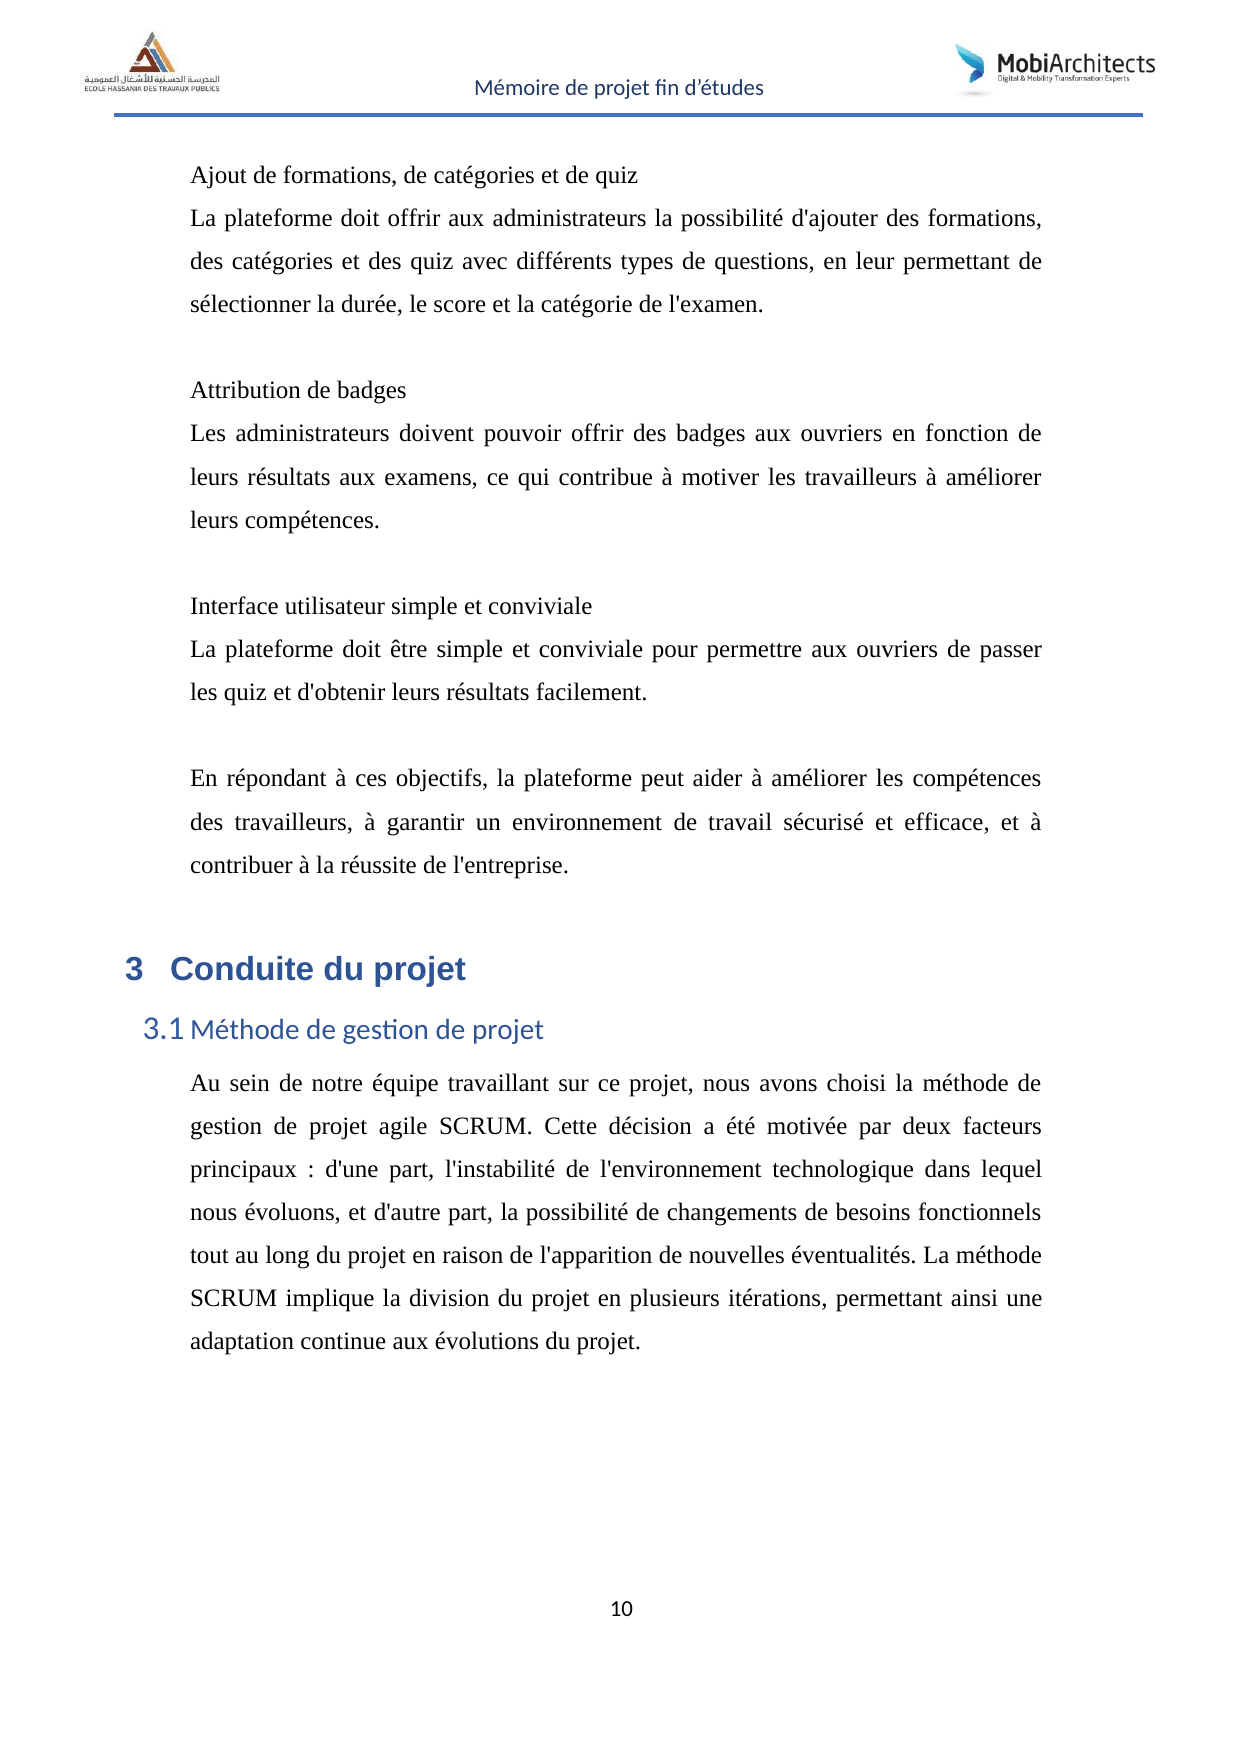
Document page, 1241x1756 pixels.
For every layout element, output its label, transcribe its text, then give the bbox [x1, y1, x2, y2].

text Au sein de notre équipe travaillant sur ce projet, nous avons choisi la méthode de gestion de projet agile SCRUM. Cette décision a été motivée par deux facteurs principaux : d'une part, l'instabilité de l'environnement technologique dans lequel nous évoluons, et d'autre part, la possibilité de changements de besoins fonctionnels tout au long du projet en raison de l'apparition de nouvelles éventualités. La méthode SCRUM implique la division du projet en plusieurs itérations, permettant ainsi une adaptation continue aux évolutions du projet. [190, 1068, 1043, 1355]
subtitle Conduite du projet [125, 949, 1132, 987]
picture [80, 30, 220, 93]
text Les administrateurs doivent pouvoir offrir des badges aux ouvriers en fonction de leurs résultats aux examens, ce qui contribue à motiver les travailleurs à améliorer leurs compétences. [190, 418, 1043, 533]
text La plateforme doit offrir aux administrateurs la possibilité d'ajouter des formations, des catégories et des quiz avec différents types de questions, en leur permettant de sélectionner la durée, le score et la catégorie de l'examen. [190, 203, 1043, 318]
text En répondant à ces objectifs, la plateforme peut aider à améliorer les compétences des travailleurs, à garantir un environnement de travail sécurisé et efficace, et à contribuer à la réussite de l'entreprise. [190, 763, 1043, 878]
text Ajout de formations, de catégories et de quiz [190, 160, 1043, 188]
text Interface utilisateur simple et conviviale [190, 591, 1043, 620]
list Méthode de gestion de projet [142, 1007, 1043, 1047]
text Attribution de badges [190, 375, 1043, 404]
picture [952, 43, 1155, 98]
text La plateforme doit être simple et conviviale pour permettre aux ouvriers de passer les quiz et d'obtenir leurs résultats facilement. [190, 634, 1043, 706]
